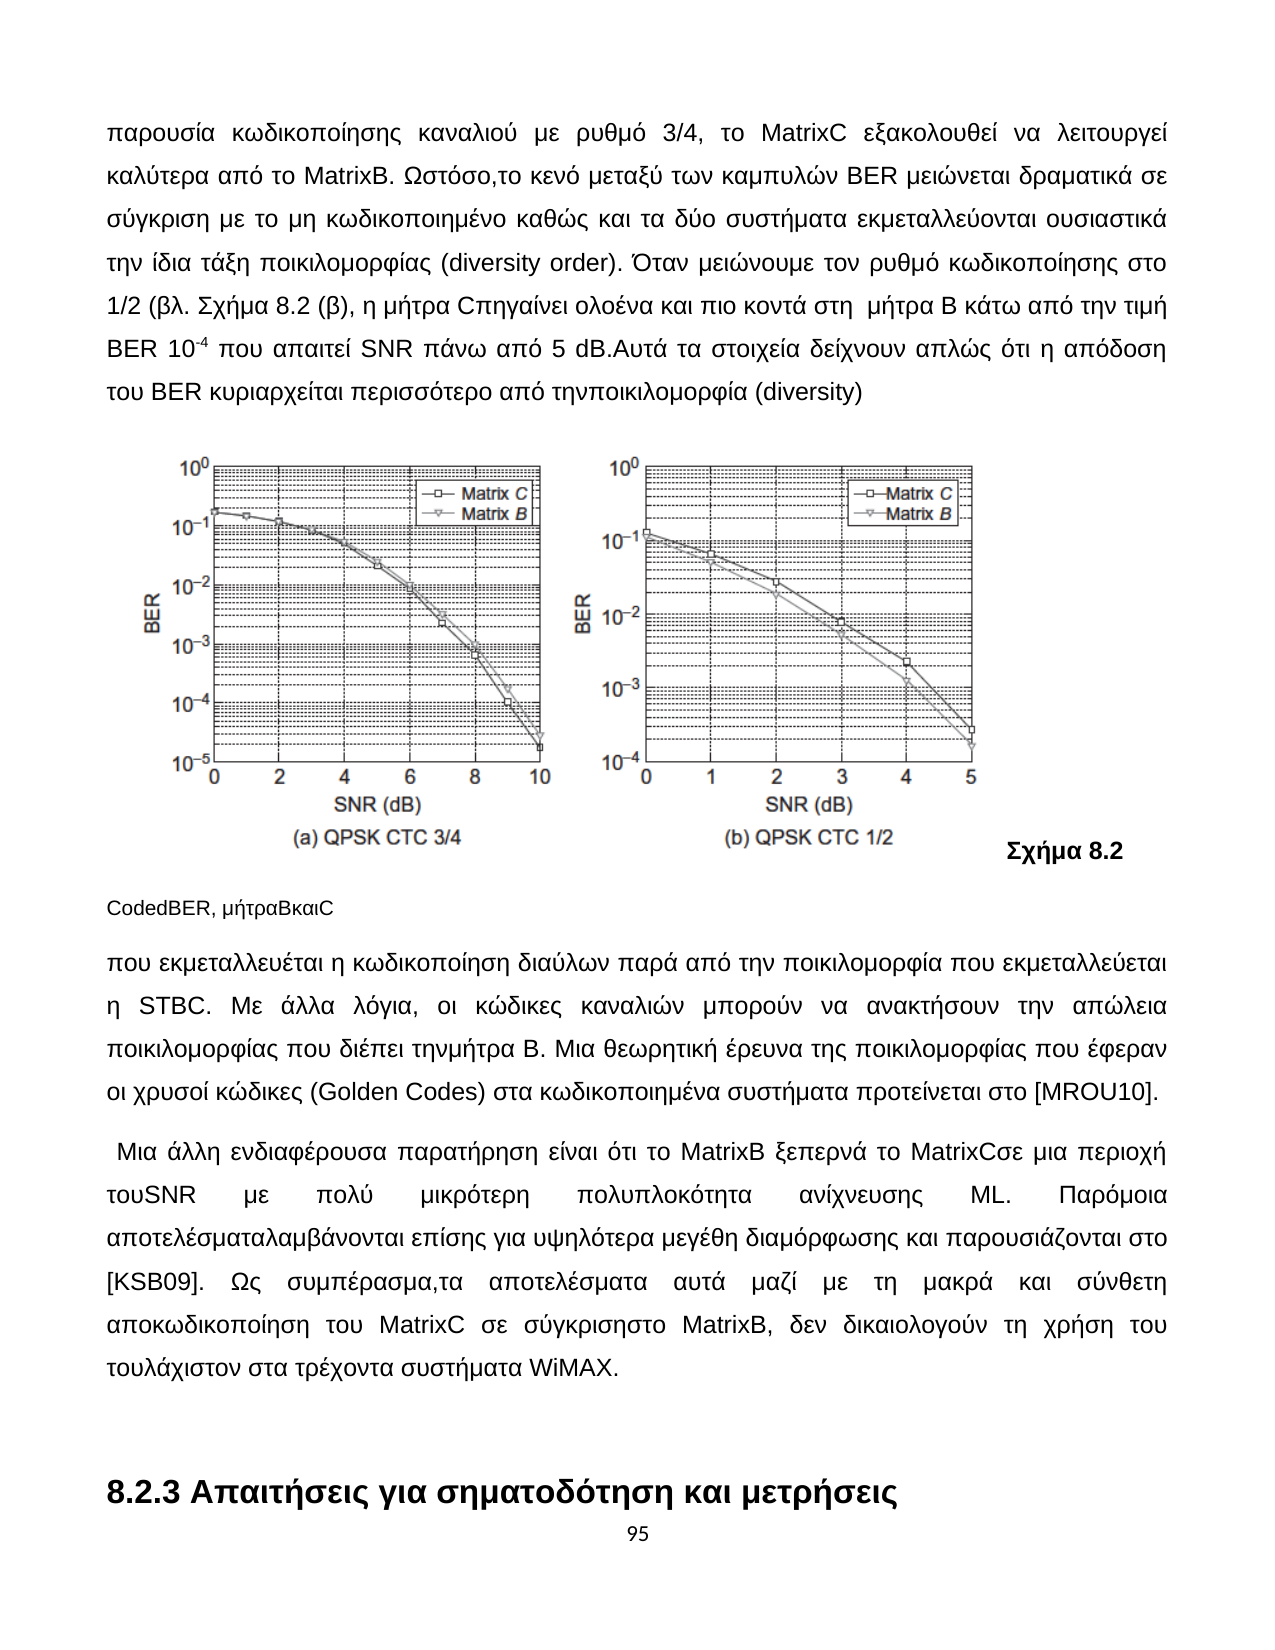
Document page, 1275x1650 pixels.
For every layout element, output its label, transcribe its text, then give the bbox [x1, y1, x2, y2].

text που εκμεταλλευέται η κωδικοποίηση διαύλων παρά από την ποικιλομορφία που εκμεταλλεύεται η STBC. Με άλλα λόγια, οι κώδικες καναλιών μπορούν να ανακτήσουν την απώλεια ποικιλομορφίας που διέπει τηνμήτρα Β. Μια θεωρητική έρευνα της ποικιλομορφίας που έφεραν οι χρυσοί κώδικες (Golden Codes) στα κωδικοποιημένα συστήματα προτείνεται στο [MROU10]. [106, 948, 1169, 1106]
text Σχήμα 8.2 [106, 437, 1169, 864]
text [106, 118, 1169, 406]
text CodedBER, μήτραBκαιC [106, 895, 1169, 919]
text 8.2.3 Απαιτήσεις για σηματοδότηση και μετρήσεις [106, 1472, 1169, 1511]
text Μια άλλη ενδιαφέρουσα παρατήρηση είναι ότι το MatrixB ξεπερνά το MatrixCσε μια περιοχή τουSNR με πολύ μικρότερη πολυπλοκότητα ανίχνευσης ML. Παρόμοια αποτελέσματαλαμβάνονται επίσης για υψηλότερα μεγέθη διαμόρφωσης και παρουσιάζονται στο [KSB09]. Ως συμπέρασμα,τα αποτελέσματα αυτά μαζί με τη μακρά και σύνθετη αποκωδικοποίηση του MatrixC σε σύγκρισηστο MatrixB, δεν δικαιολογούν τη χρήση του τουλάχιστον στα τρέχοντα συστήματα WiMAX. [106, 1137, 1169, 1382]
